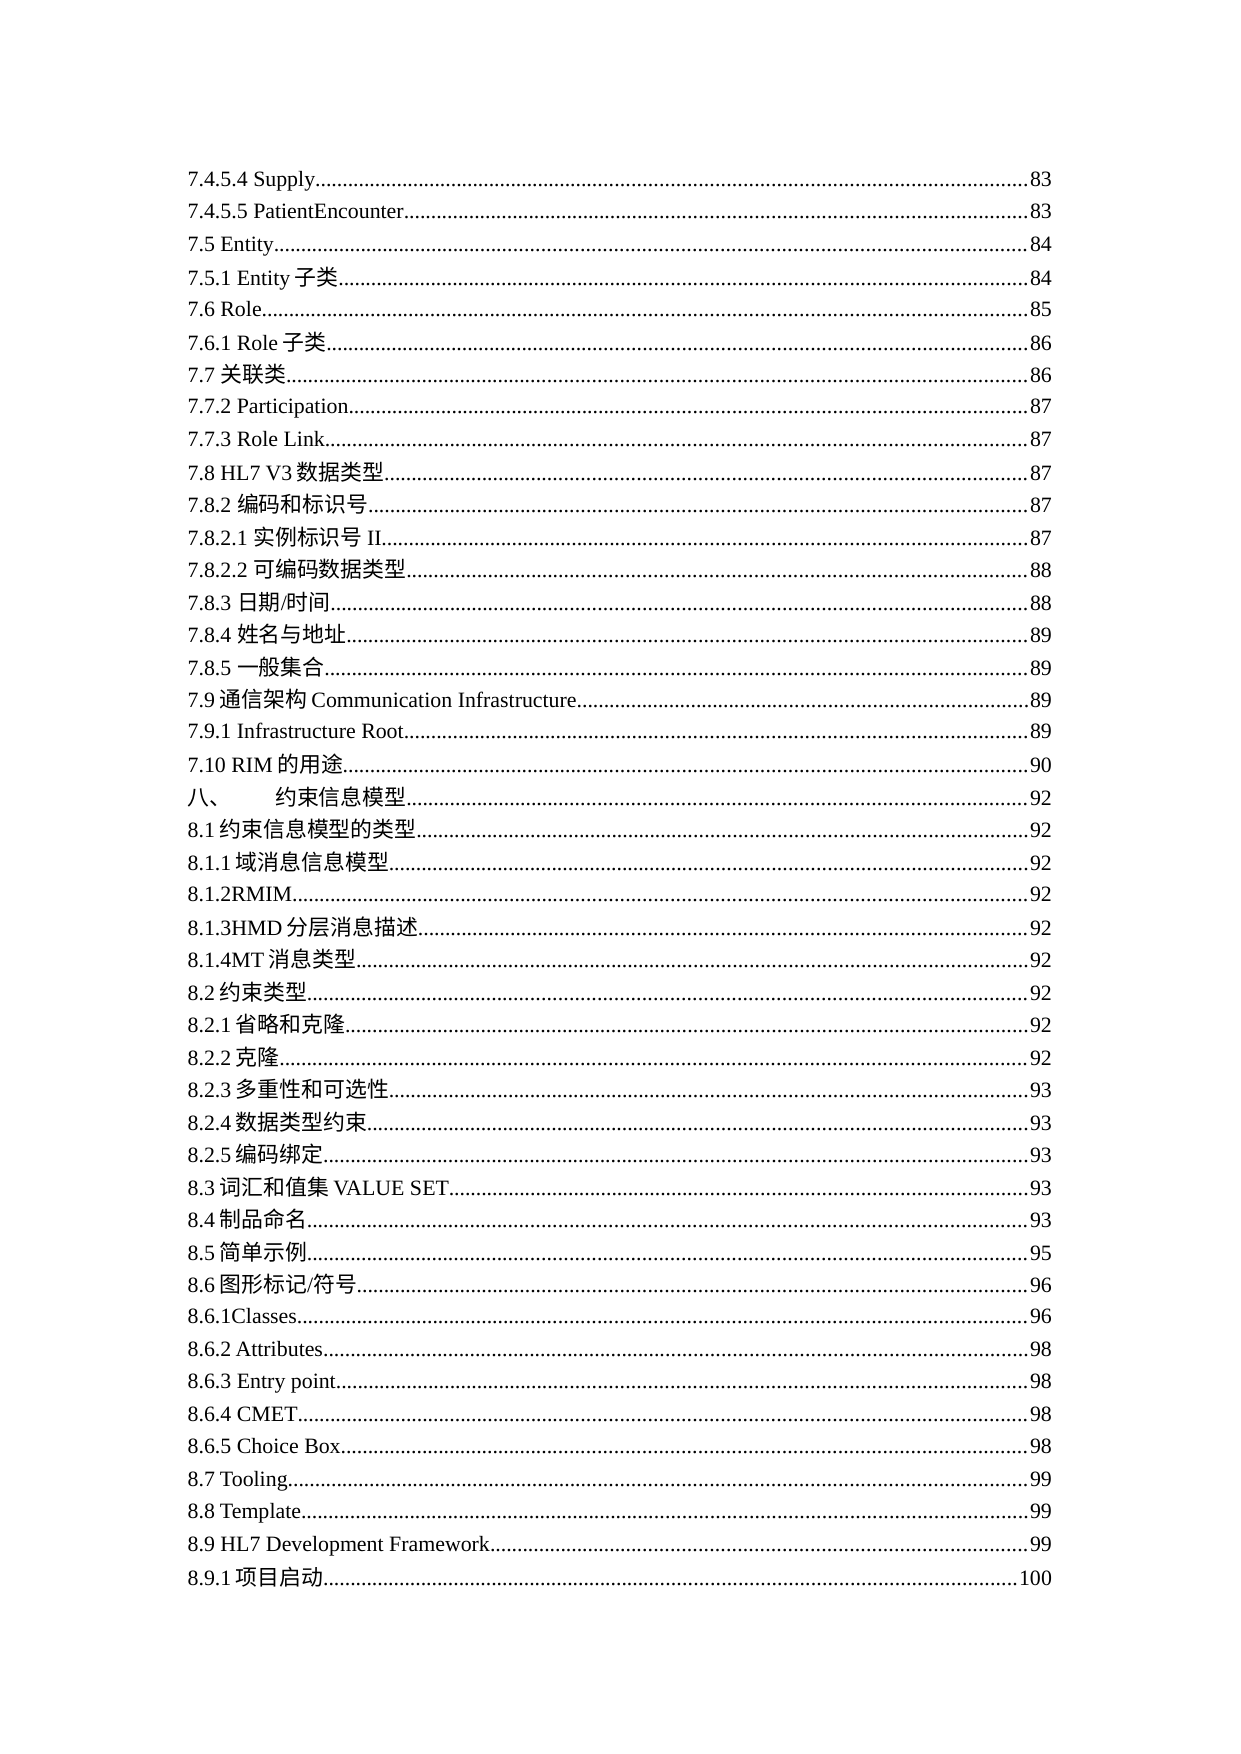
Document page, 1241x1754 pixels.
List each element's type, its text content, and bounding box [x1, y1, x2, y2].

text 8.7 Tooling 99 [187, 1462, 1053, 1494]
text 8.6.2 Attributes 98 [187, 1332, 1053, 1364]
text 8.6.5 Choice Box 98 [187, 1429, 1053, 1462]
text 7.7.2 Participation 87 [187, 389, 1053, 422]
text 8.1.3HMD分层消息描述 92 [187, 909, 1053, 942]
text 8.5简单示例 95 [187, 1234, 1053, 1267]
text 7.6 Role 85 [187, 292, 1053, 324]
text 8.1.2RMIM 92 [187, 877, 1053, 909]
text 7.8.5 一般集合 89 [187, 649, 1053, 682]
text 7.8.2 编码和标识号 87 [187, 487, 1053, 519]
text 8.9 HL7 Development Framework 99 [187, 1527, 1053, 1559]
text 7.8.4 姓名与地址 89 [187, 617, 1053, 649]
text 7.4.5.5 PatientEncounter 83 [187, 194, 1053, 227]
text 7.8.3 日期/时间 88 [187, 584, 1053, 617]
text 8.1约束信息模型的类型 92 [187, 812, 1053, 844]
text 8.2.2克隆 92 [187, 1039, 1053, 1072]
text 8.9.1项目启动 100 [187, 1559, 1053, 1592]
text 7.8.2.1 实例标识号II 87 [187, 519, 1053, 552]
text 八、 约束信息模型 92 [187, 779, 1053, 812]
text 8.1.4MT消息类型 92 [187, 942, 1053, 974]
text 7.8.2.2 可编码数据类型 88 [187, 552, 1053, 584]
text 7.6.1 Role子类 86 [187, 324, 1053, 357]
text 8.2.1省略和克隆 92 [187, 1007, 1053, 1039]
text 7.7 关联类 86 [187, 357, 1053, 389]
text 7.5.1 Entity子类 84 [187, 259, 1053, 292]
text 8.6图形标记/符号 96 [187, 1267, 1053, 1299]
text 8.2约束类型 92 [187, 974, 1053, 1007]
text 7.9.1 Infrastructure Root 89 [187, 714, 1053, 747]
text 8.2.4数据类型约束 93 [187, 1104, 1053, 1137]
text 7.10 RIM的用途 90 [187, 747, 1053, 779]
text 7.7.3 Role Link 87 [187, 422, 1053, 454]
text 8.8 Template 99 [187, 1494, 1053, 1527]
text 7.8 HL7 V3数据类型 87 [187, 454, 1053, 487]
text 8.6.3 Entry point 98 [187, 1364, 1053, 1397]
text 8.2.3多重性和可选性 93 [187, 1072, 1053, 1104]
text 8.6.1Classes 96 [187, 1299, 1053, 1332]
text 8.2.5编码绑定 93 [187, 1137, 1053, 1169]
text 7.5 Entity 84 [187, 227, 1053, 259]
text 8.6.4 CMET 98 [187, 1397, 1053, 1429]
text 8.3词汇和值集VALUE SET 93 [187, 1169, 1053, 1202]
text 7.9通信架构Communication Infrastructure 89 [187, 682, 1053, 714]
text 7.4.5.4 Supply 83 [187, 162, 1053, 194]
text 8.1.1域消息信息模型 92 [187, 844, 1053, 877]
text 8.4制品命名 93 [187, 1202, 1053, 1234]
